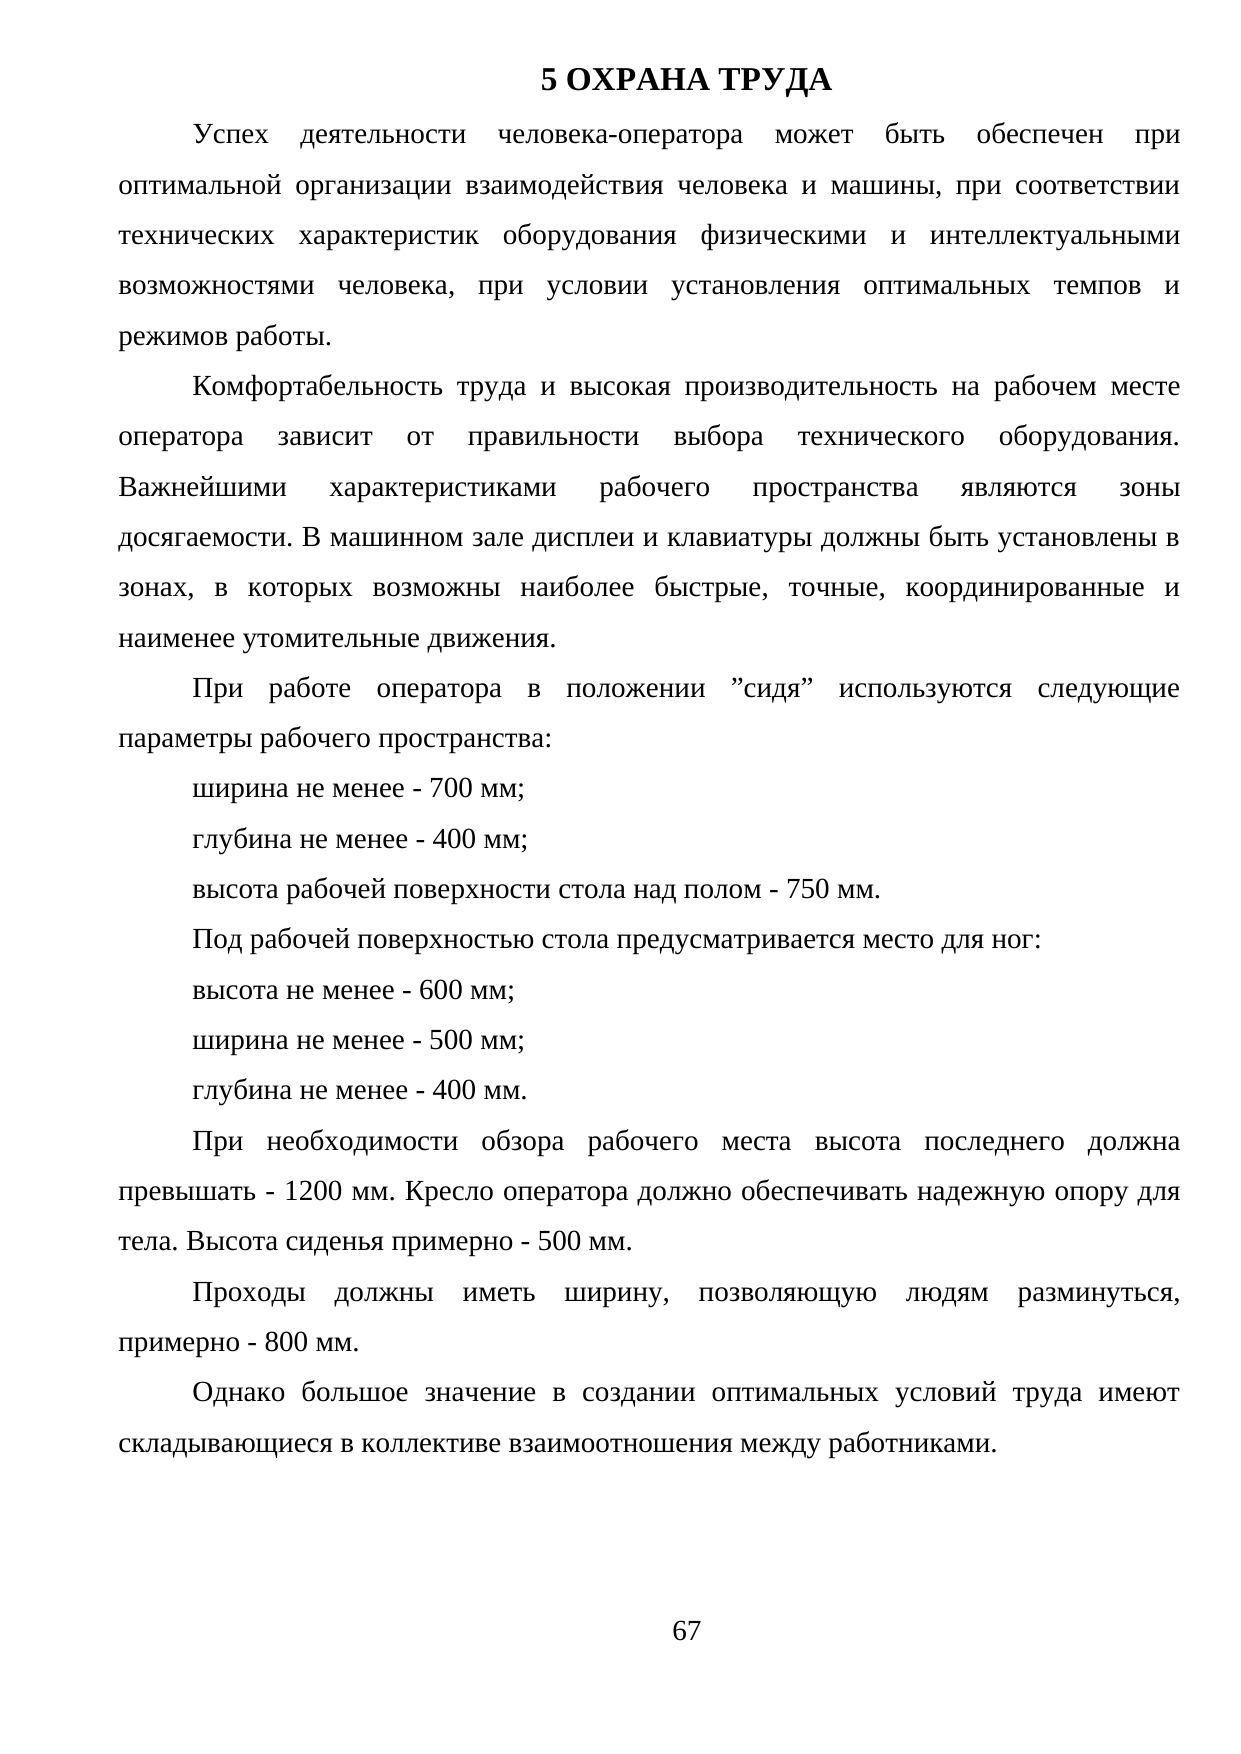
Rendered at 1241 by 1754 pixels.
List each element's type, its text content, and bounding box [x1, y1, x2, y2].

text Однако большое значение в создании оптимальных условий труда имеют складывающиеся в коллективе взаимоотношения между работниками. [118, 1374, 1181, 1458]
text глубина не менее - . [118, 1072, 1181, 1106]
text высота рабочей поверхности стола над полом - . [118, 871, 1181, 905]
text глубина не менее - ; [118, 821, 1181, 854]
text При необходимости обзора рабочего места высота последнего должна превышать - . Кресло оператора должно обеспечивать надежную опору для тела. Высота сиденья примерно - . [118, 1123, 1181, 1257]
text Комфортабельность труда и высокая производительность на рабочем месте оператора зависит от правильности выбора технического оборудования. Важнейшими характеристиками рабочего пространства являются зоны досягаемости. В машинном зале дисплеи и клавиатуры должны быть установлены в зонах, в которых возможны наиболее быстрые, точные, координированные и наименее утомительные движения. [118, 368, 1181, 653]
subtitle 5 ОХРАНА ТРУДА [118, 59, 1181, 97]
text Под рабочей поверхностью стола предусматривается место для ног: [118, 922, 1181, 955]
text Успех деятельности человека-оператора может быть обеспечен при оптимальной организации взаимодействия человека и машины, при соответствии технических характеристик оборудования физическими и интеллектуальными возможностями человека, при условии установления оптимальных темпов и режимов работы. [118, 117, 1181, 351]
text Проходы должны иметь ширину, позволяющую людям разминуться, примерно - . [118, 1274, 1181, 1358]
text высота не менее - ; [118, 972, 1181, 1005]
text ширина не менее - ; [118, 771, 1181, 804]
text ширина не менее - ; [118, 1022, 1181, 1056]
text При работе оператора в положении ”сидя” используются следующие параметры рабочего пространства: [118, 670, 1181, 754]
